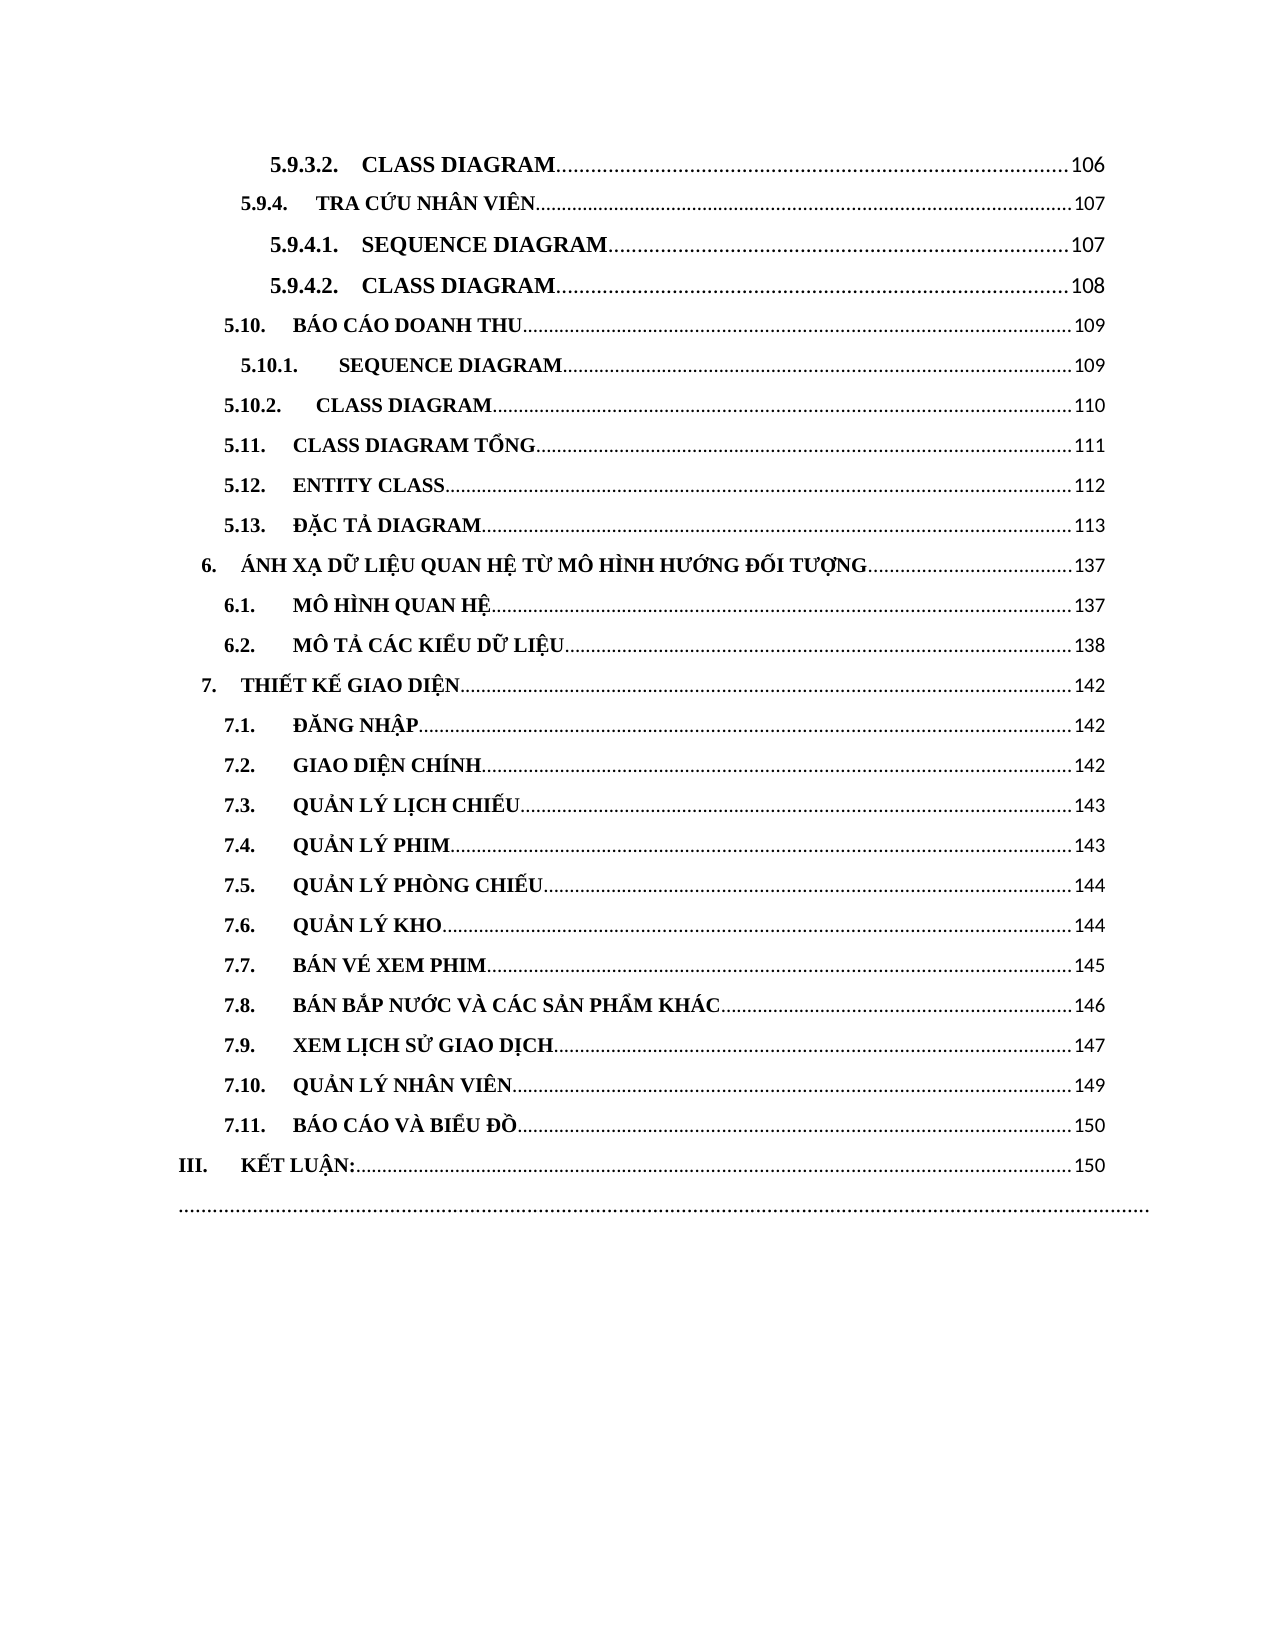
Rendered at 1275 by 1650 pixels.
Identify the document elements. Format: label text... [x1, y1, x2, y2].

text 5.9.3.2. CLASS DIAGRAM 106 [270, 150, 1106, 178]
text 7.8. BÁN BẮP NƯỚC VÀ CÁC SẢN PHẨM KHÁC 146 [224, 992, 1106, 1017]
text 5.10.2. CLASS DIAGRAM 110 [224, 392, 1106, 417]
text 6.1. MÔ HÌNH QUAN HỆ 137 [224, 592, 1106, 617]
text 7.1. ĐĂNG NHẬP 142 [224, 712, 1106, 737]
text 7.7. BÁN VÉ XEM PHIM 145 [224, 952, 1106, 977]
text 7.10. QUẢN LÝ NHÂN VIÊN 149 [224, 1072, 1106, 1097]
text 7. THIẾT KẾ GIAO DIỆN 142 [201, 672, 1106, 697]
text 7.11. BÁO CÁO VÀ BIỂU ĐỒ 150 [224, 1112, 1106, 1137]
text 5.9.4.1. SEQUENCE DIAGRAM 107 [270, 231, 1106, 259]
text 7.6. QUẢN LÝ KHO 144 [224, 912, 1106, 937]
text 6.2. MÔ TẢ CÁC KIỂU DỮ LIỆU 138 [224, 632, 1106, 657]
text 7.4. QUẢN LÝ PHIM 143 [224, 832, 1106, 857]
text 5.11. CLASS DIAGRAM TỔNG 111 [224, 432, 1106, 457]
text 5.12. ENTITY CLASS 112 [224, 472, 1106, 497]
text 7.3. QUẢN LÝ LỊCH CHIẾU 143 [224, 792, 1106, 817]
text 5.10.1. SEQUENCE DIAGRAM 109 [241, 352, 1106, 377]
text 5.9.4.2. CLASS DIAGRAM 108 [270, 271, 1106, 299]
text III. KẾT LUẬN: 150 [178, 1152, 1106, 1177]
text 5.10. BÁO CÁO DOANH THU 109 [224, 312, 1106, 337]
text 5.9.4. TRA CỨU NHÂN VIÊN 107 [241, 191, 1106, 216]
text 7.5. QUẢN LÝ PHÒNG CHIẾU 144 [224, 872, 1106, 897]
text 7.9. XEM LỊCH SỬ GIAO DỊCH 147 [224, 1032, 1106, 1057]
text 5.13. ĐẶC TẢ DIAGRAM 113 [224, 512, 1106, 537]
text 6. ÁNH XẠ DỮ LIỆU QUAN HỆ TỪ MÔ HÌNH HƯỚNG ĐỐI TƯỢNG 137 [201, 552, 1106, 577]
text 7.2. GIAO DIỆN CHÍNH 142 [224, 752, 1106, 777]
